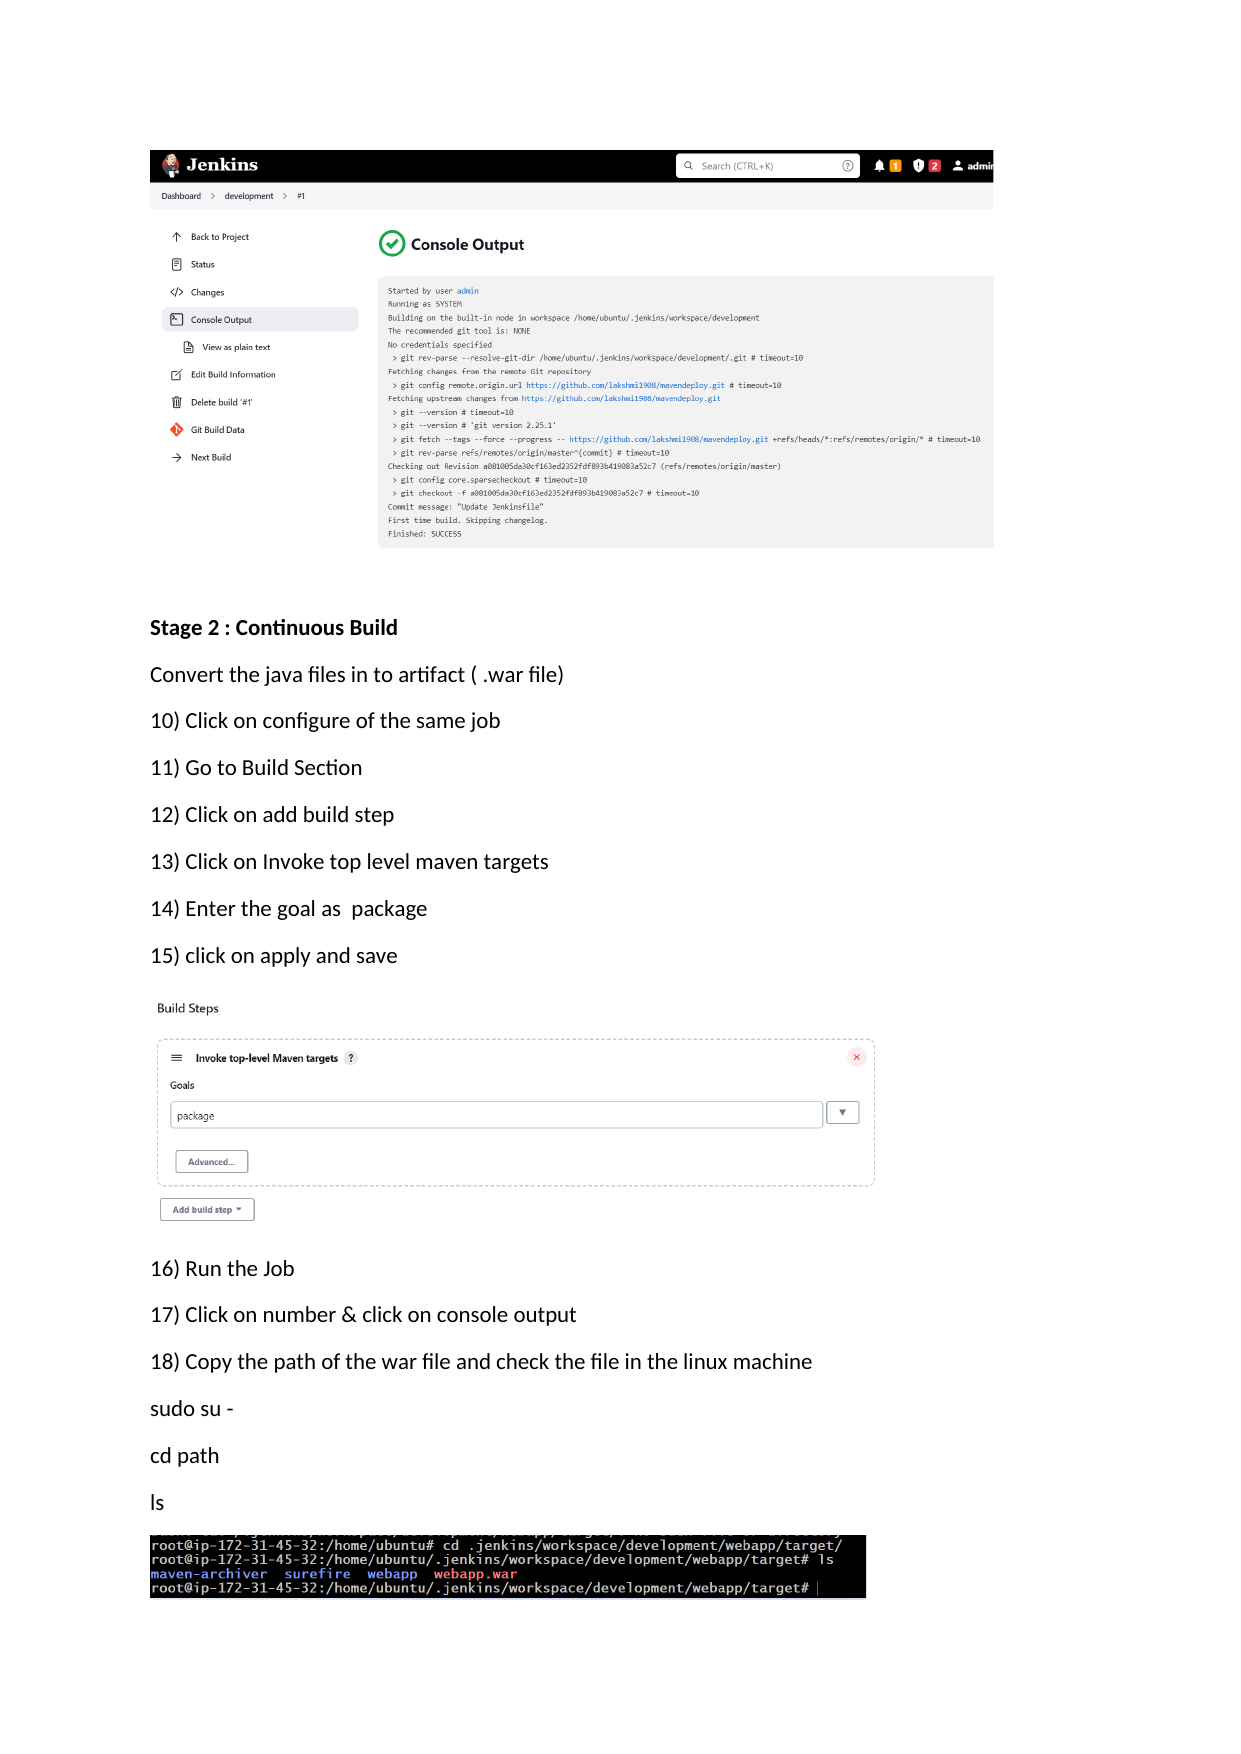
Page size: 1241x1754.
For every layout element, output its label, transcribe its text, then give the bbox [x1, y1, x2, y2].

text sudo su - [150, 1394, 1090, 1422]
picture [150, 1535, 867, 1600]
picture [150, 987, 885, 1235]
text Convert the java files in to artifact ( .war file) [150, 660, 1090, 688]
text 17) Click on number & click on console output [150, 1301, 1090, 1329]
text 18) Copy the path of the war file and check the file in the linux machine [150, 1347, 1090, 1376]
text 16) Run the Job [150, 1254, 1090, 1282]
text 10) Click on configure of the same job [150, 707, 1090, 734]
text cd path [150, 1441, 1090, 1469]
text 14) Enter the goal as package [150, 894, 1090, 922]
text 13) Click on Invoke top level maven targets [150, 847, 1090, 875]
text ls [150, 1488, 1090, 1516]
text 11) Go to Build Section [150, 753, 1090, 781]
picture [150, 150, 994, 548]
text 12) Click on add build step [150, 800, 1090, 828]
text 15) click on apply and save [150, 941, 1090, 969]
text Stage 2 : Continuous Build [150, 613, 1090, 641]
